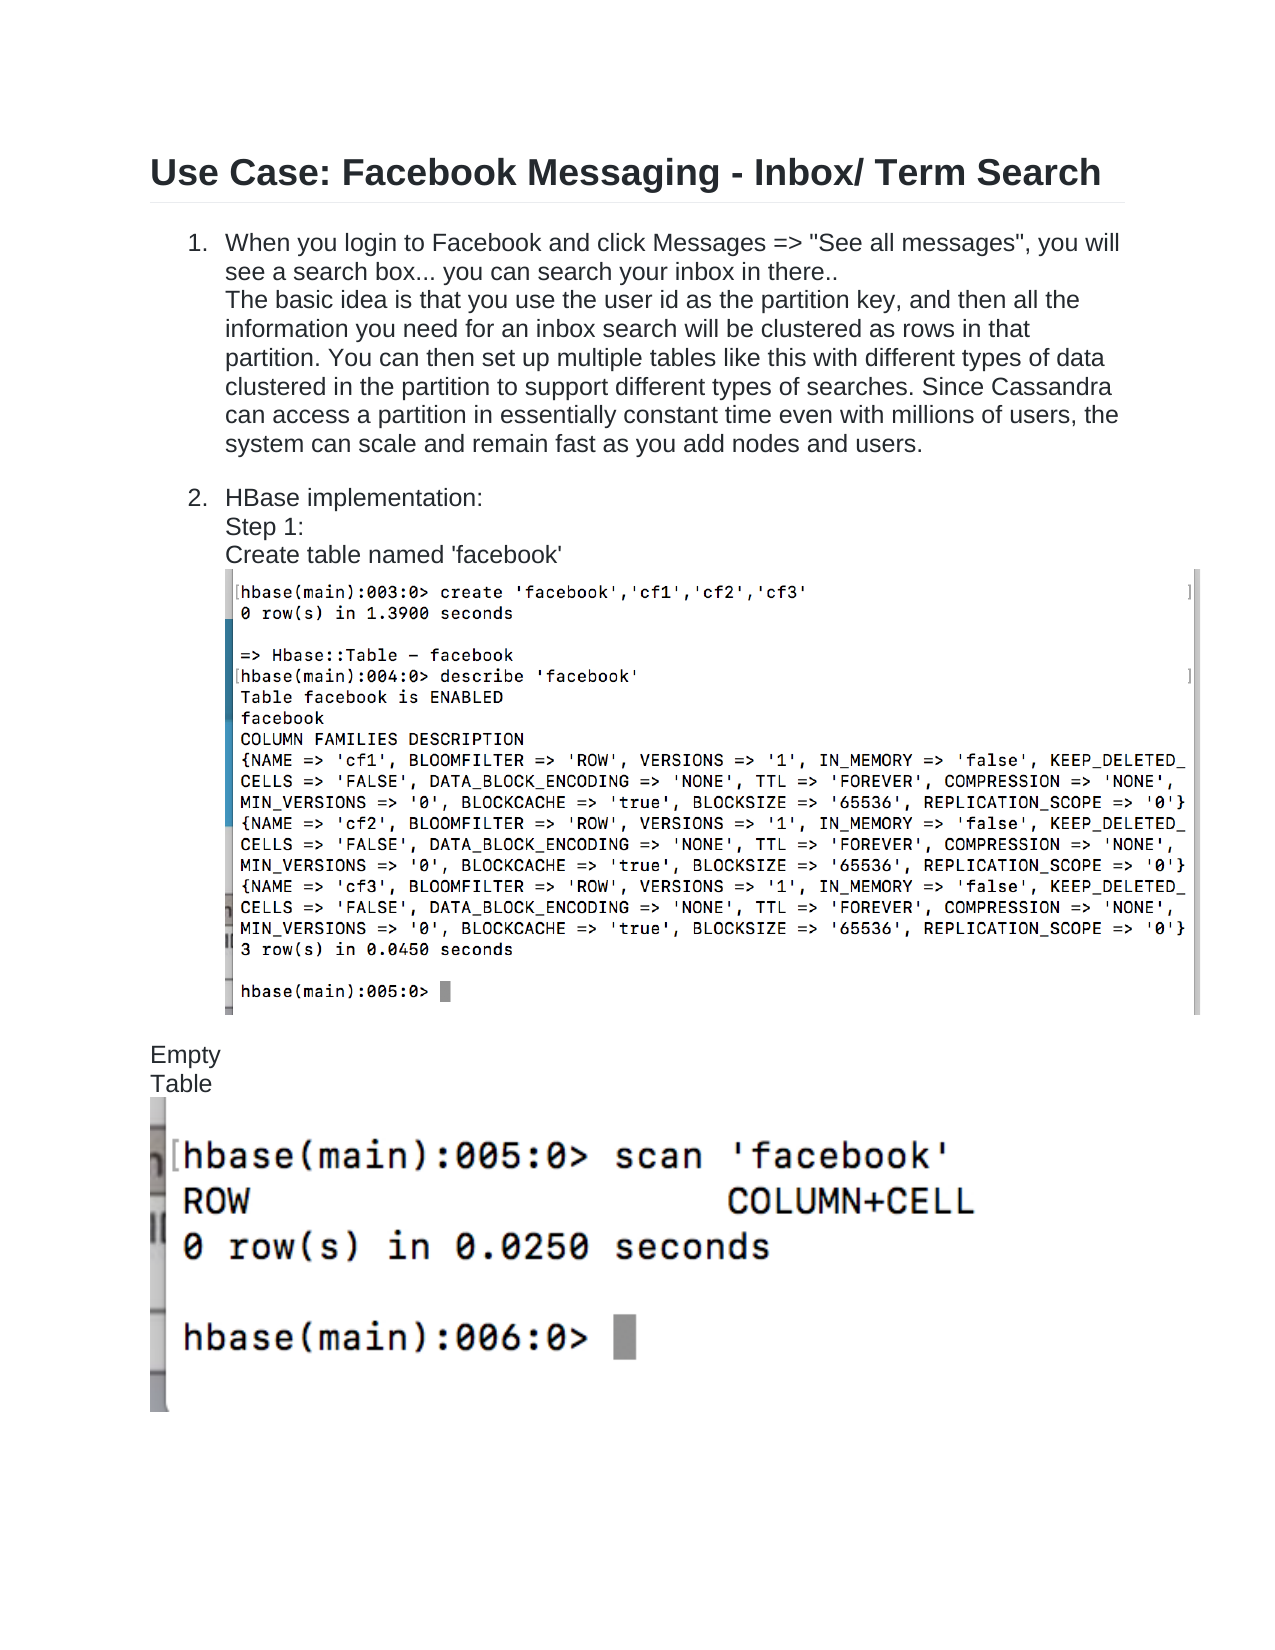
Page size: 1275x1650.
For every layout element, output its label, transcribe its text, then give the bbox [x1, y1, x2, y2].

text Empty Table [150, 1040, 1125, 1097]
picture [225, 569, 1200, 1015]
picture [150, 1097, 1125, 1412]
text Use Case: Facebook Messaging - Inbox/ Term Search [150, 150, 1125, 202]
list When you login to Facebook and click Messages => "See all messages", you will see a search box... you can search your inbox in there.. The basic idea is that you use the user id as the partition key, and then all the information you need for an inbox search will be clustered as rows in that partition. You can then set up multiple tables like this with different types of data clustered in the partition to support different types of searches. Since Cassandra can access a partition in essentially constant time even with millions of users, the system can scale and remain fast as you add nodes and users. [187, 228, 1125, 458]
